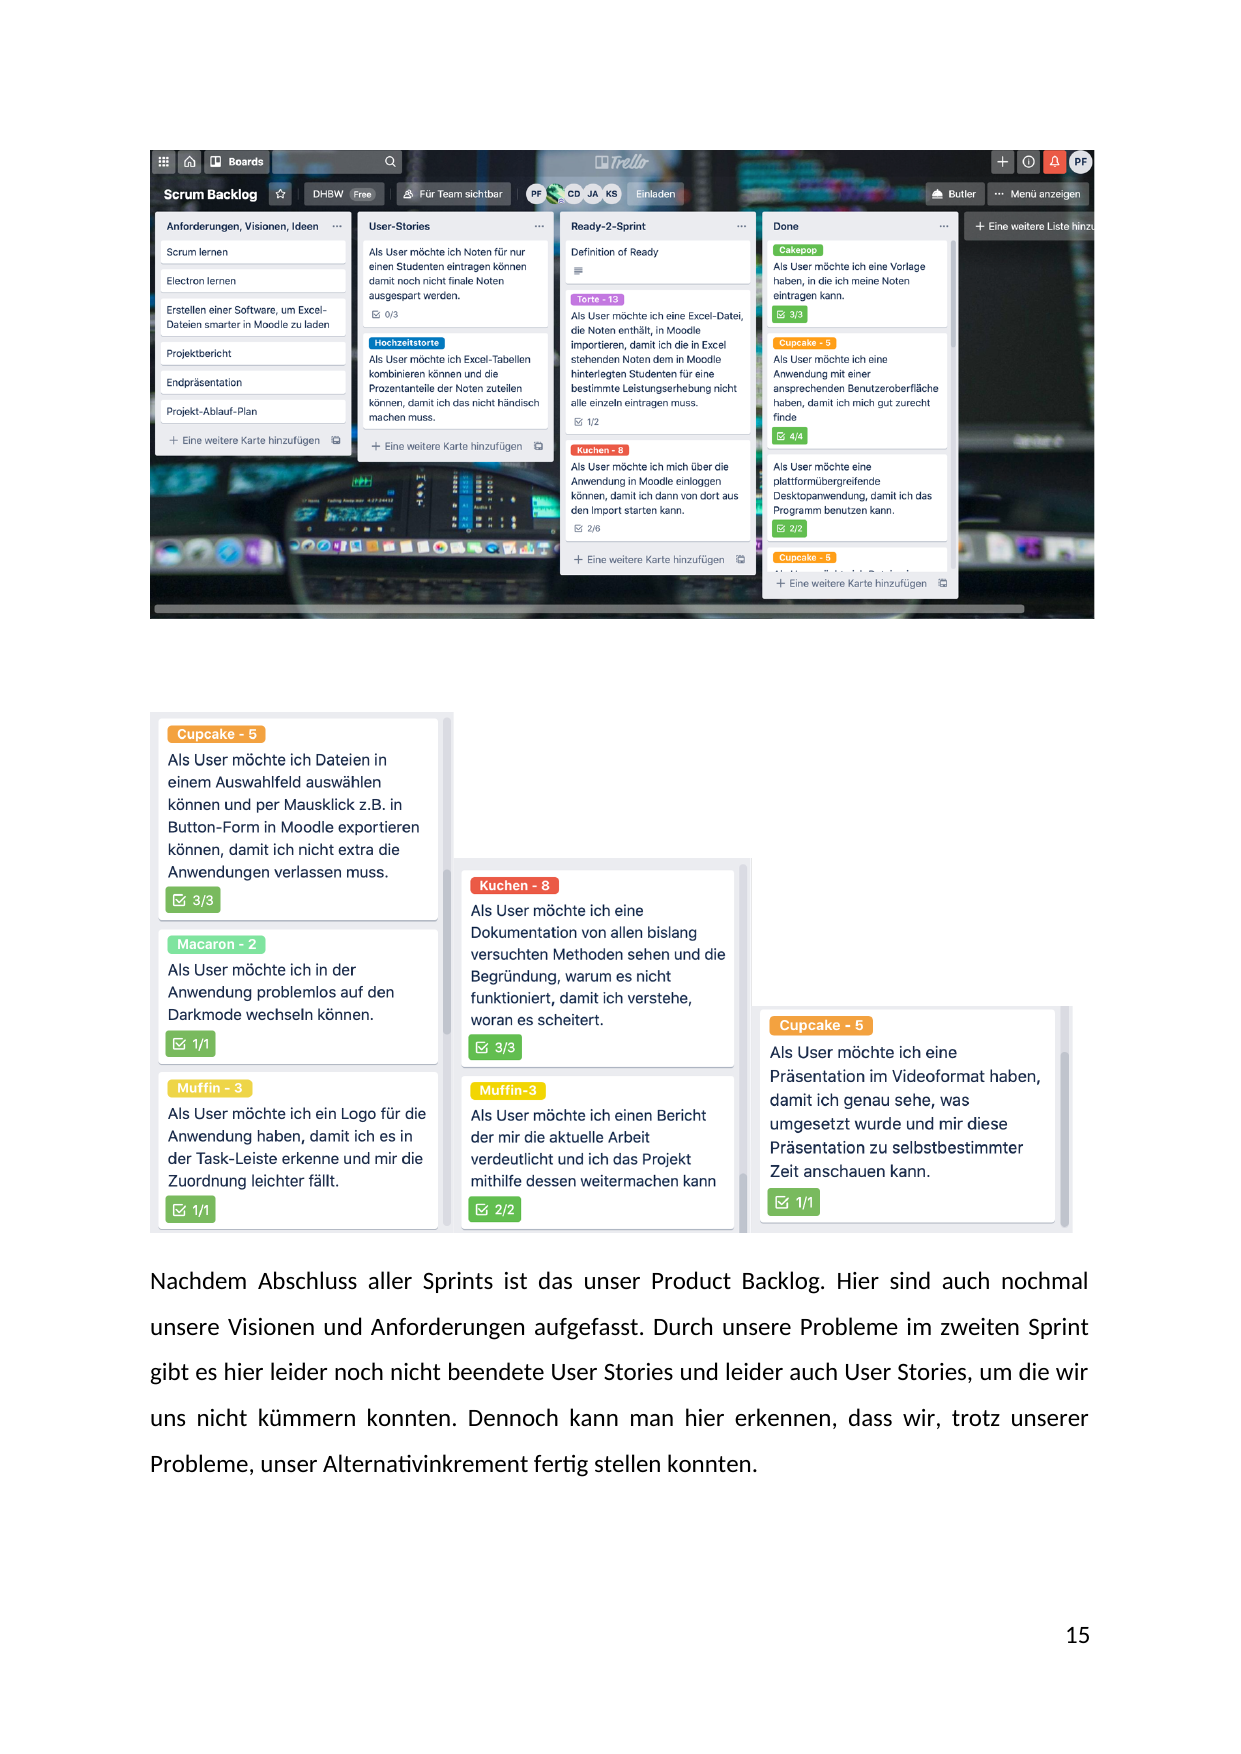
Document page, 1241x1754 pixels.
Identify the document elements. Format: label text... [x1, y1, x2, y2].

picture [150, 150, 1095, 619]
text Nachdem Abschluss aller Sprints ist das unser Product Backlog. Hier sind auch nochmal unsere Visionen und Anforderungen aufgefasst. Durch unsere Probleme im zweiten Sprint gibt es hier leider noch nicht beendete User Stories und leider auch User Stories, um die wir uns nicht kümmern konnten. Dennoch kann man hier erkennen, dass wir, trotz unserer Probleme, unser Alternativinkrement fertig stellen konnten. [150, 1265, 1090, 1478]
picture [150, 712, 1073, 1233]
